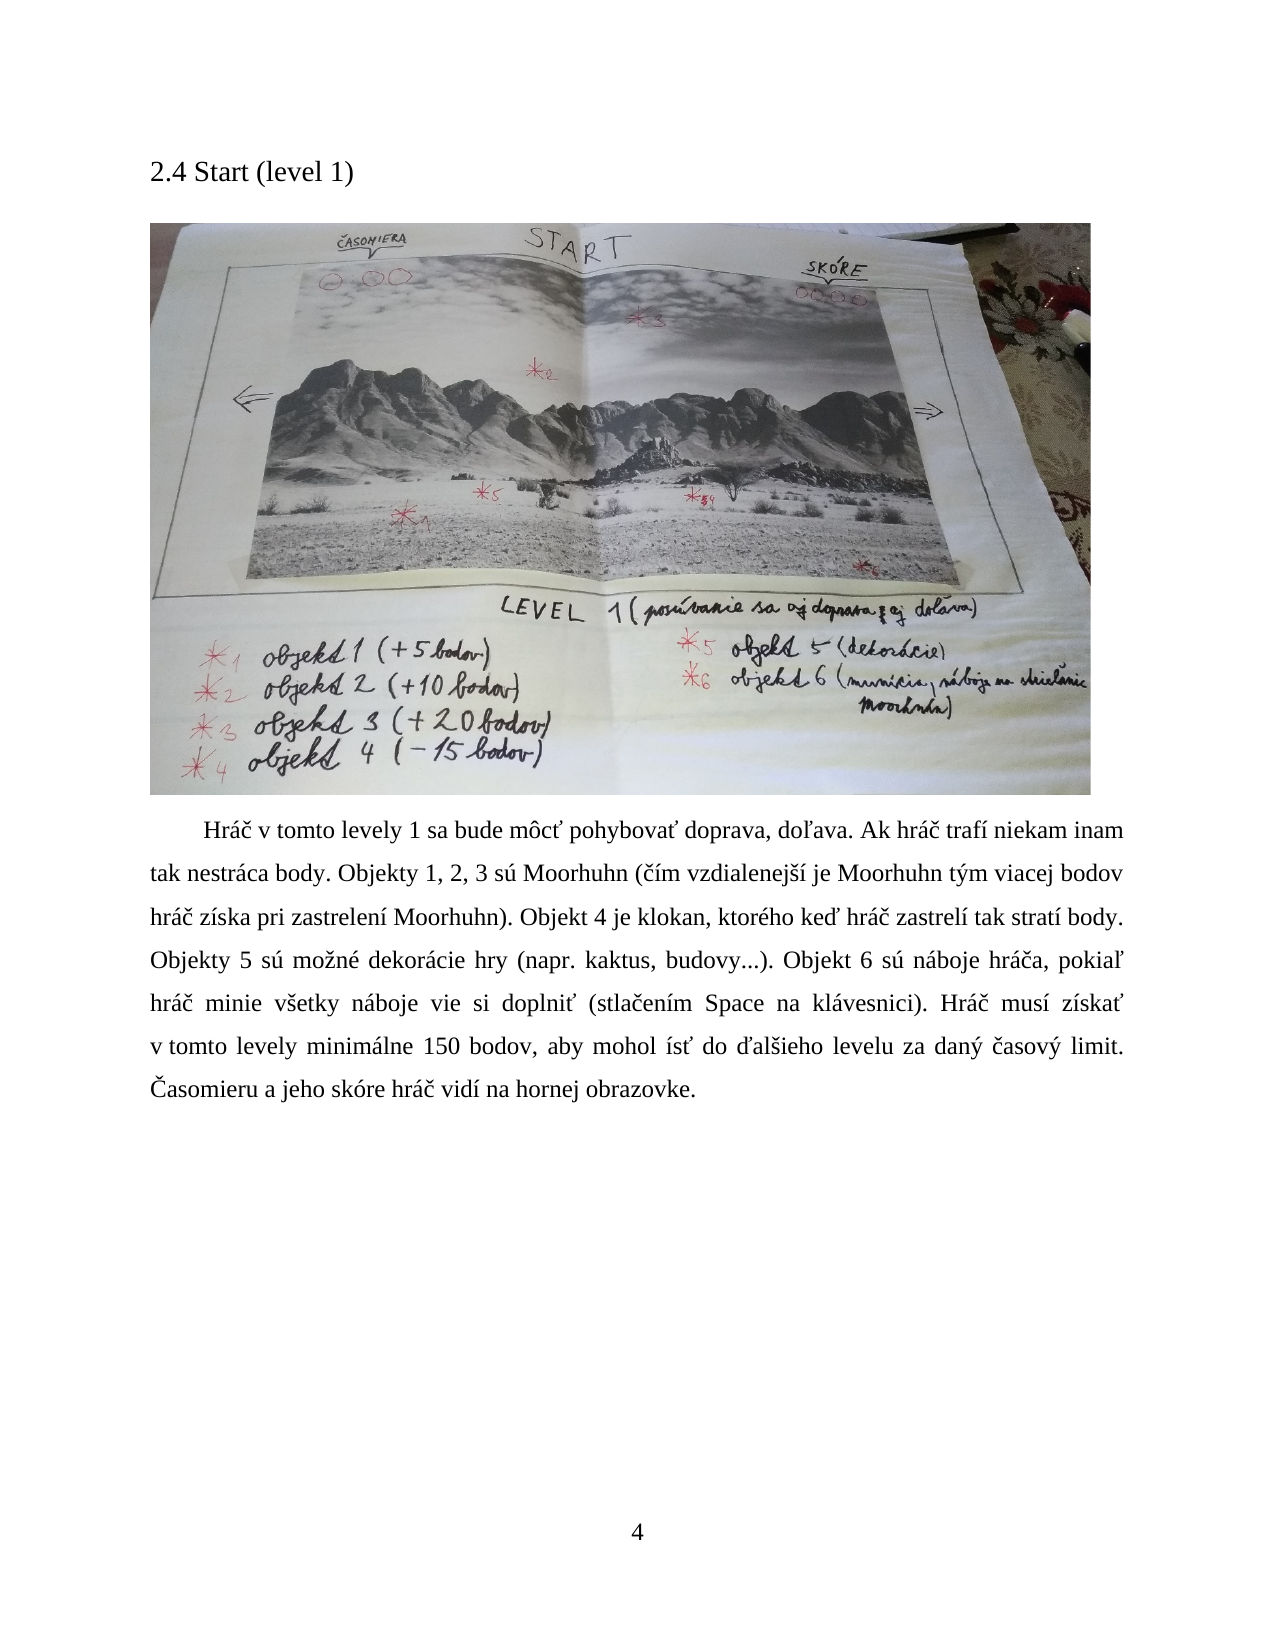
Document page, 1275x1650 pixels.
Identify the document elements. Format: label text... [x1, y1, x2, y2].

subtitle 2.4 Start (level 1) [150, 154, 1125, 188]
picture [150, 223, 1091, 795]
